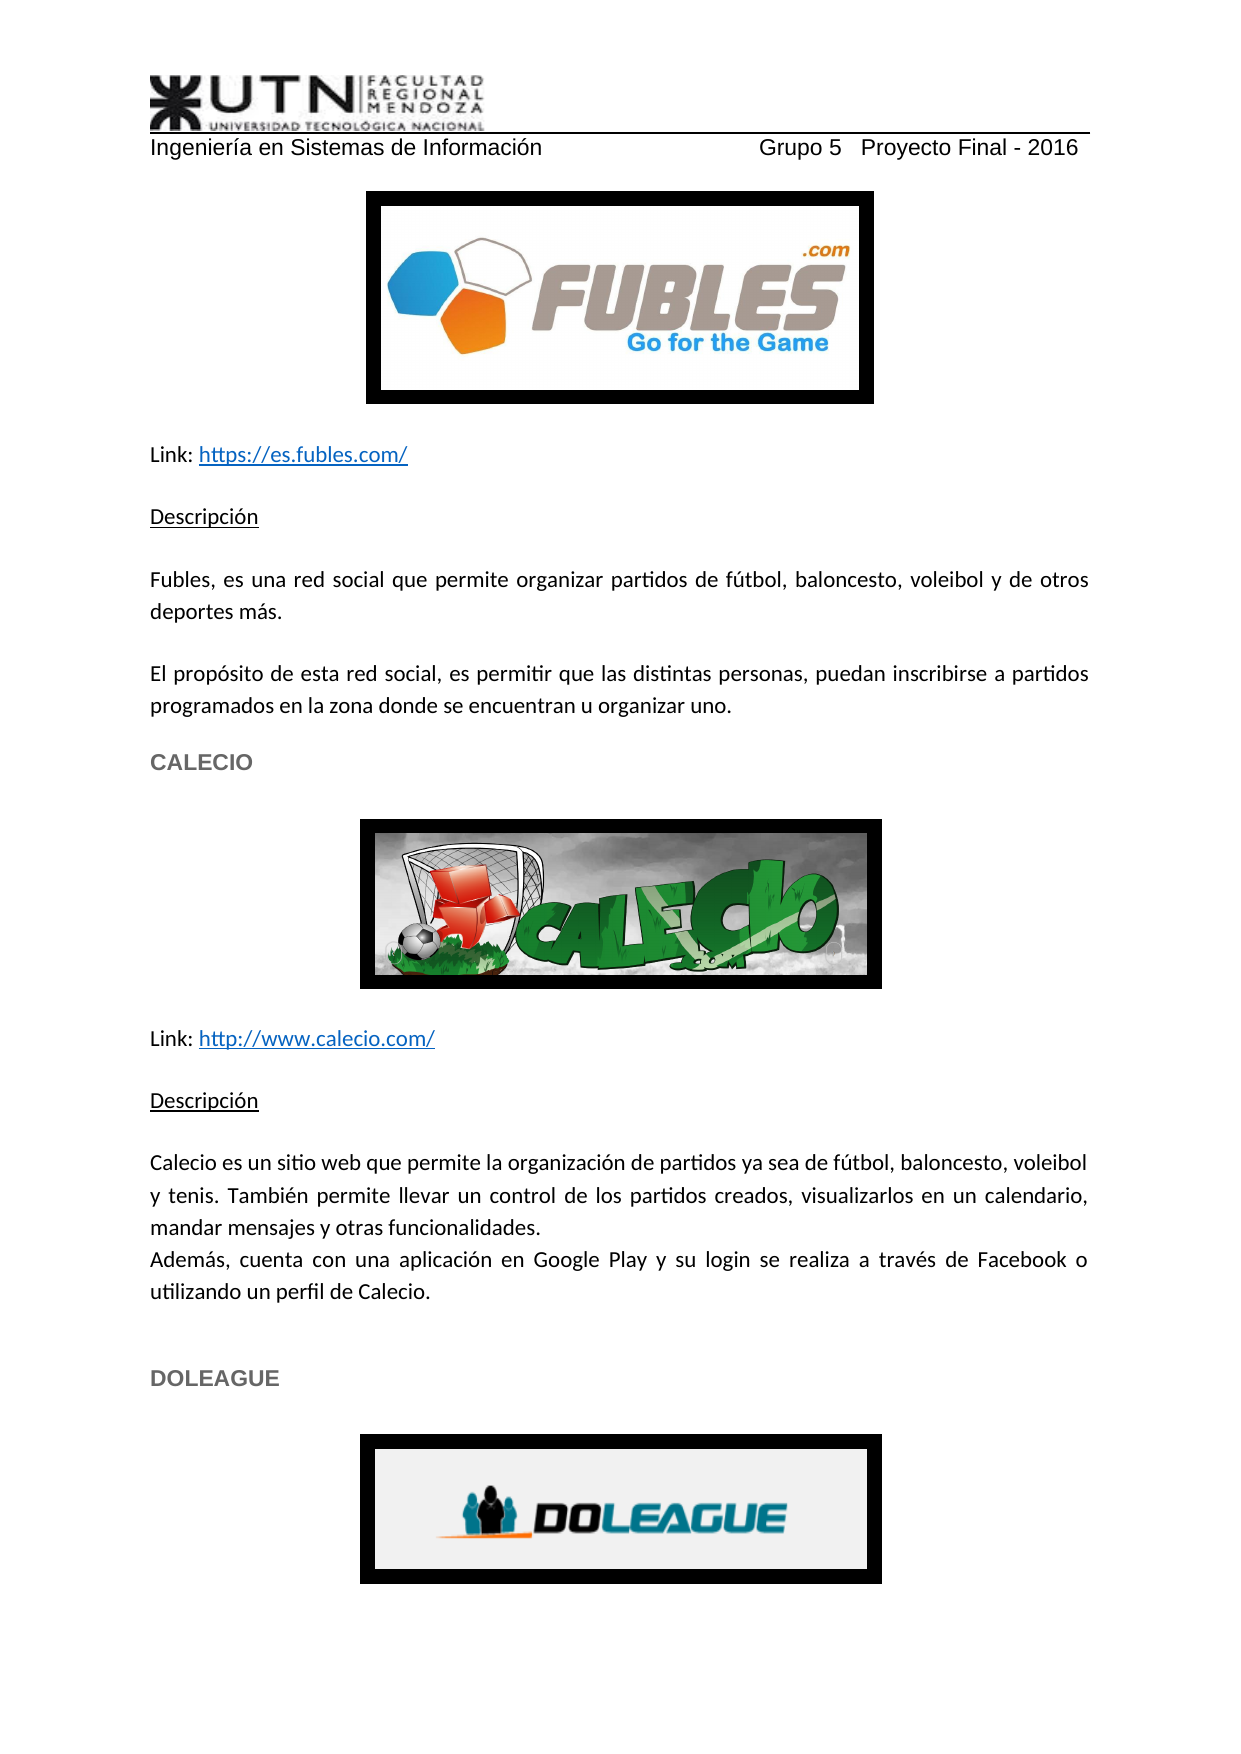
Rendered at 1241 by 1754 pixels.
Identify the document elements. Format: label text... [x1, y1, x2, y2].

picture [375, 1449, 867, 1569]
text Descripción [150, 1086, 1090, 1114]
picture [381, 206, 859, 390]
picture [150, 75, 485, 131]
text Además, cuenta con una aplicación en Google Play y su login se realiza a través de Facebook o utilizando un perfil de Calecio. [150, 1245, 1090, 1305]
text Descripción [150, 502, 1090, 531]
text Calecio es un sitio web que permite la organización de partidos ya sea de fútbol, baloncesto, voleibol y tenis. También permite llevar un control de los partidos creados, visualizarlos en un calendario, mandar mensajes y otras funcionalidades. [150, 1148, 1090, 1241]
text Link: http://www.calecio.com/ [150, 1024, 1090, 1052]
text El propósito de esta red social, es permitir que las distintas personas, puedan inscribirse a partidos programados en la zona donde se encuentran u organizar uno. [150, 659, 1090, 720]
picture [375, 833, 867, 975]
subtitle DOLEAGUE [150, 1365, 1090, 1391]
text Link: https://es.fubles.com/ [150, 440, 1090, 468]
text Fubles, es una red social que permite organizar partidos de fútbol, baloncesto, voleibol y de otros deportes más. [150, 565, 1090, 625]
subtitle CALECIO [150, 749, 1090, 775]
